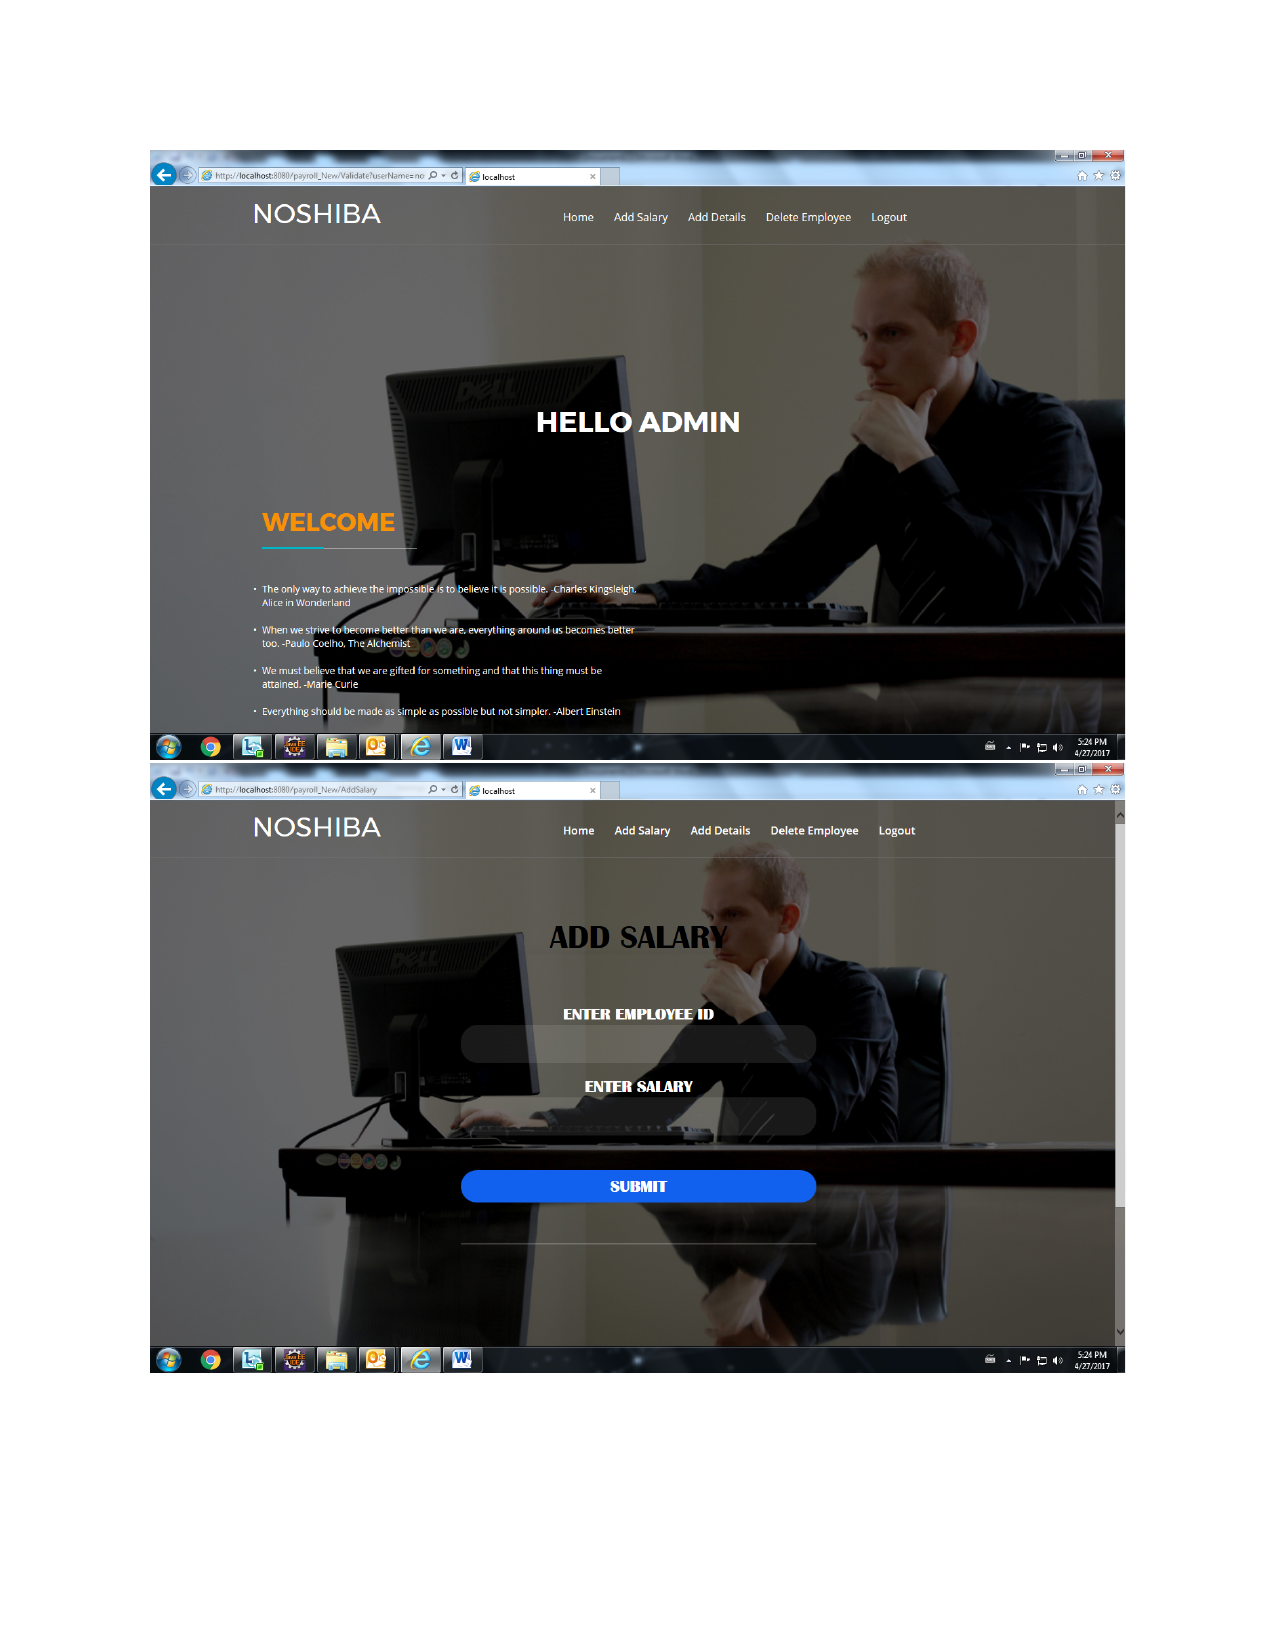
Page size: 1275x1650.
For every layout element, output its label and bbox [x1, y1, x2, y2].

picture [150, 763, 1125, 1373]
picture [150, 150, 1125, 760]
